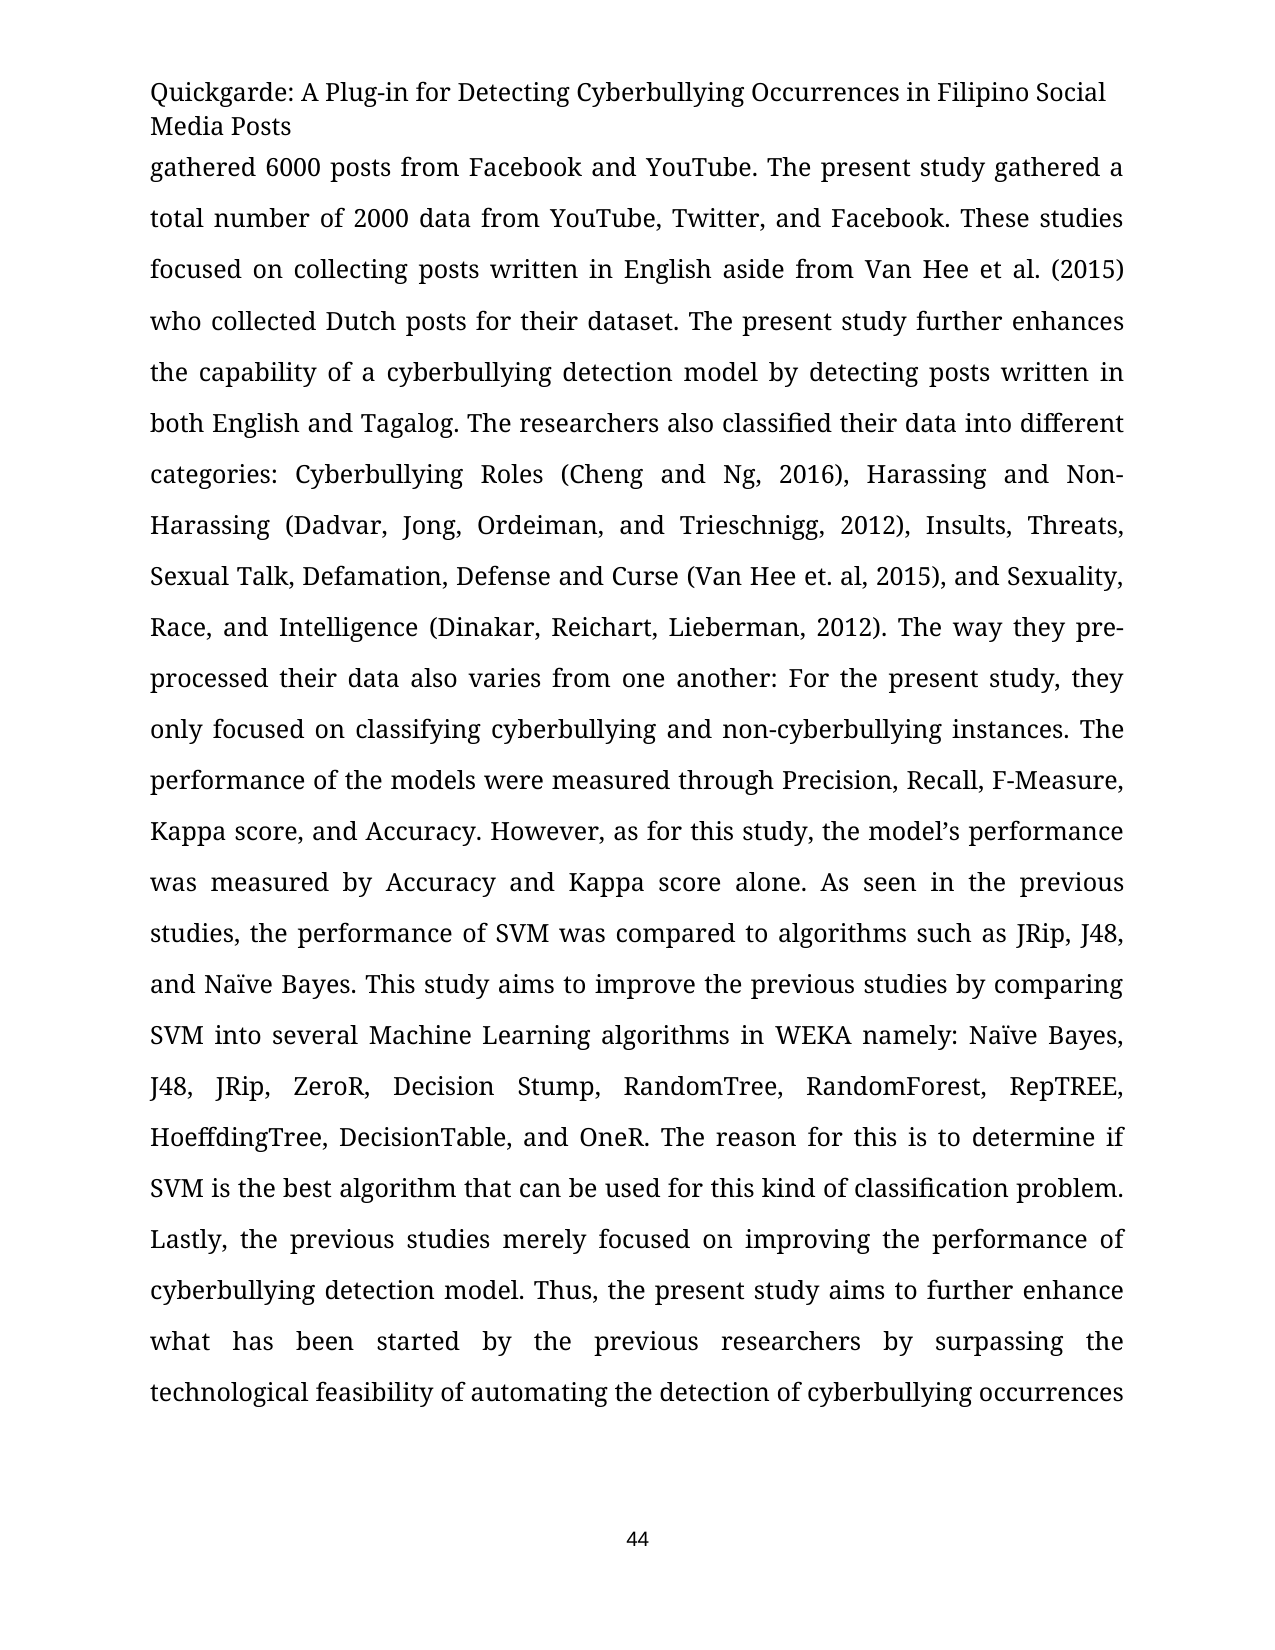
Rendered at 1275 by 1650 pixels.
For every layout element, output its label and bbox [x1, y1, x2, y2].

text [150, 150, 1125, 1409]
